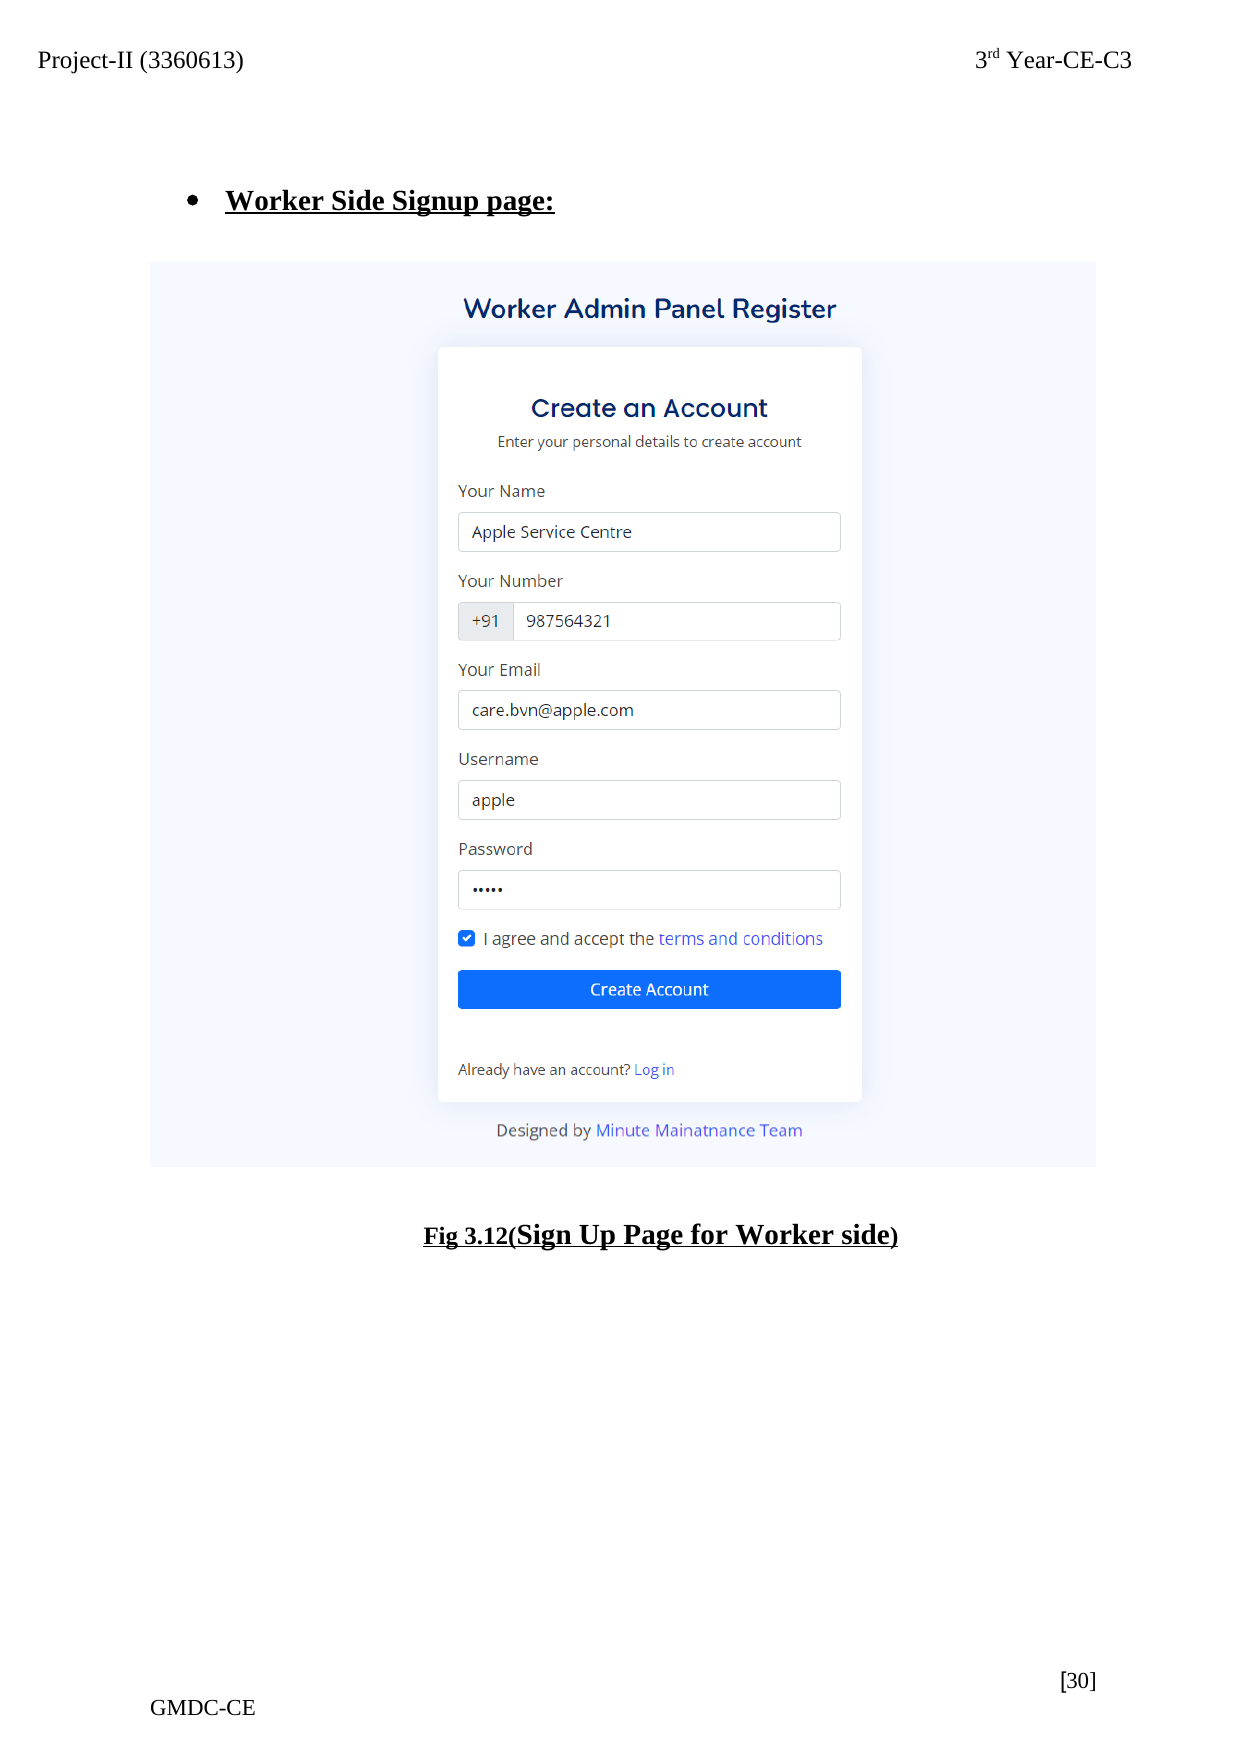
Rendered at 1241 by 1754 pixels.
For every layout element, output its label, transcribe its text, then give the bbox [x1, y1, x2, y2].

list Worker Side Signup page: [187, 183, 1096, 217]
text Fig 3.12(Sign Up Page for Worker side) [225, 1217, 1096, 1250]
picture [150, 262, 1097, 1167]
